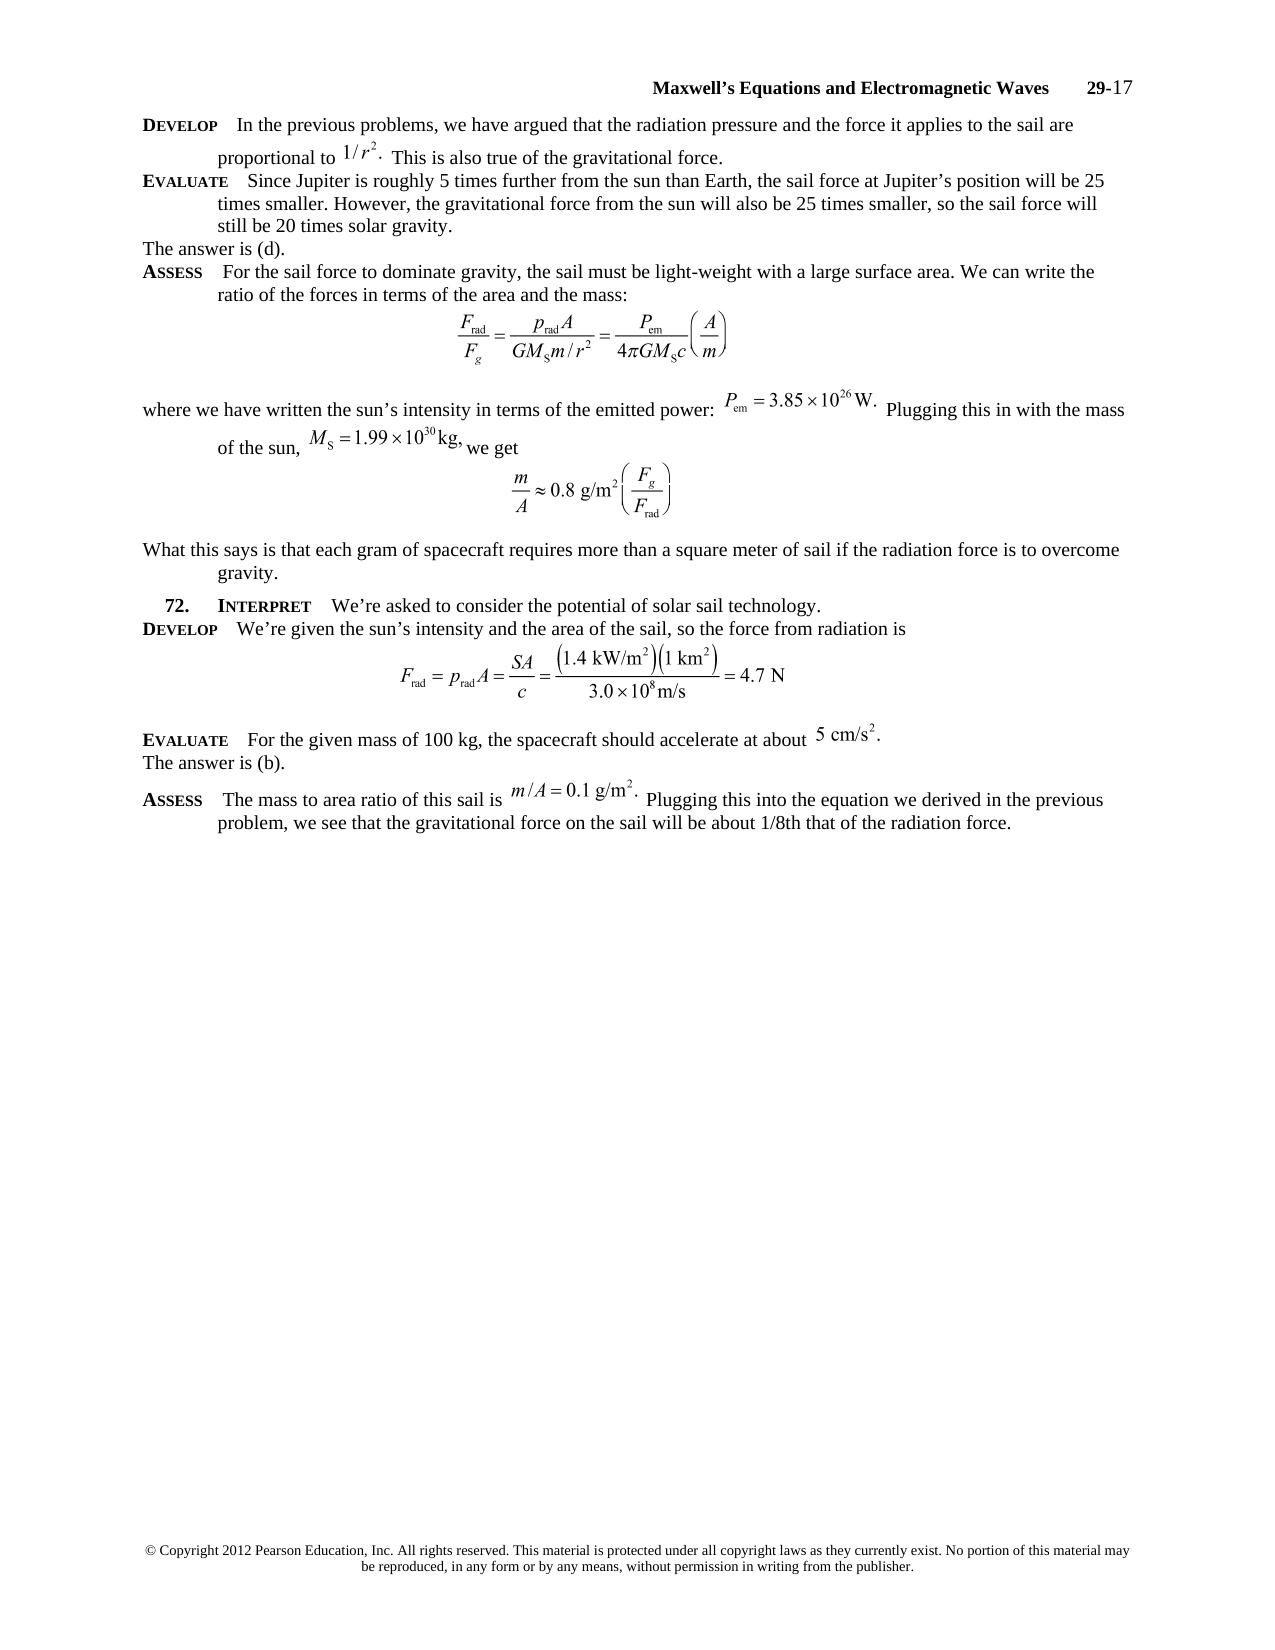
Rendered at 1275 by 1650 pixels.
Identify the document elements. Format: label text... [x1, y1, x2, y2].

text 72. Interpret We’re asked to consider the potential of solar sail technology. [142, 594, 1132, 617]
text The answer is (d). [142, 237, 1132, 260]
text Evaluate For the given mass of 100 kg, the spacecraft should accelerate at about [142, 717, 1132, 751]
text What this says is that each gram of spacecraft requires more than a square meter of sail if the radiation force is to overcome gravity. [142, 538, 1132, 584]
picture [454, 305, 732, 369]
picture [507, 773, 641, 807]
text Develop In the previous problems, we have argued that the radiation pressure and the force it applies to the sail are proportional to This is also true of the gravitational force. [142, 112, 1132, 169]
text where we have written the sun’s intensity in terms of the emitted power: Plugging this in with the mass of the sun, we get [142, 383, 1132, 458]
picture [720, 383, 881, 417]
text Evaluate Since Jupiter is roughly 5 times further from the sun than Earth, the sail force at Jupiter’s position will be 25 times smaller. However, the gravitational force from the sun will also be 25 times smaller, so the sail force will still be 20 times solar gravity. [142, 169, 1132, 237]
text Assess For the sail force to dominate gravity, the sail must be light-weight with a large surface area. We can write the ratio of the forces in terms of the area and the mass: [142, 260, 1132, 306]
picture [340, 135, 387, 165]
text Assess The mass to area ratio of this sail is Plugging this into the equation we derived in the previous problem, we see that the gravitational force on the sail will be about 1/8th that of the radiation force. [142, 773, 1132, 834]
text The answer is (b). [142, 751, 1132, 773]
picture [396, 639, 789, 703]
picture [812, 717, 883, 747]
picture [305, 420, 466, 455]
picture [508, 458, 677, 524]
text Develop We’re given the sun’s intensity and the area of the sail, so the force from radiation is [142, 617, 1132, 640]
